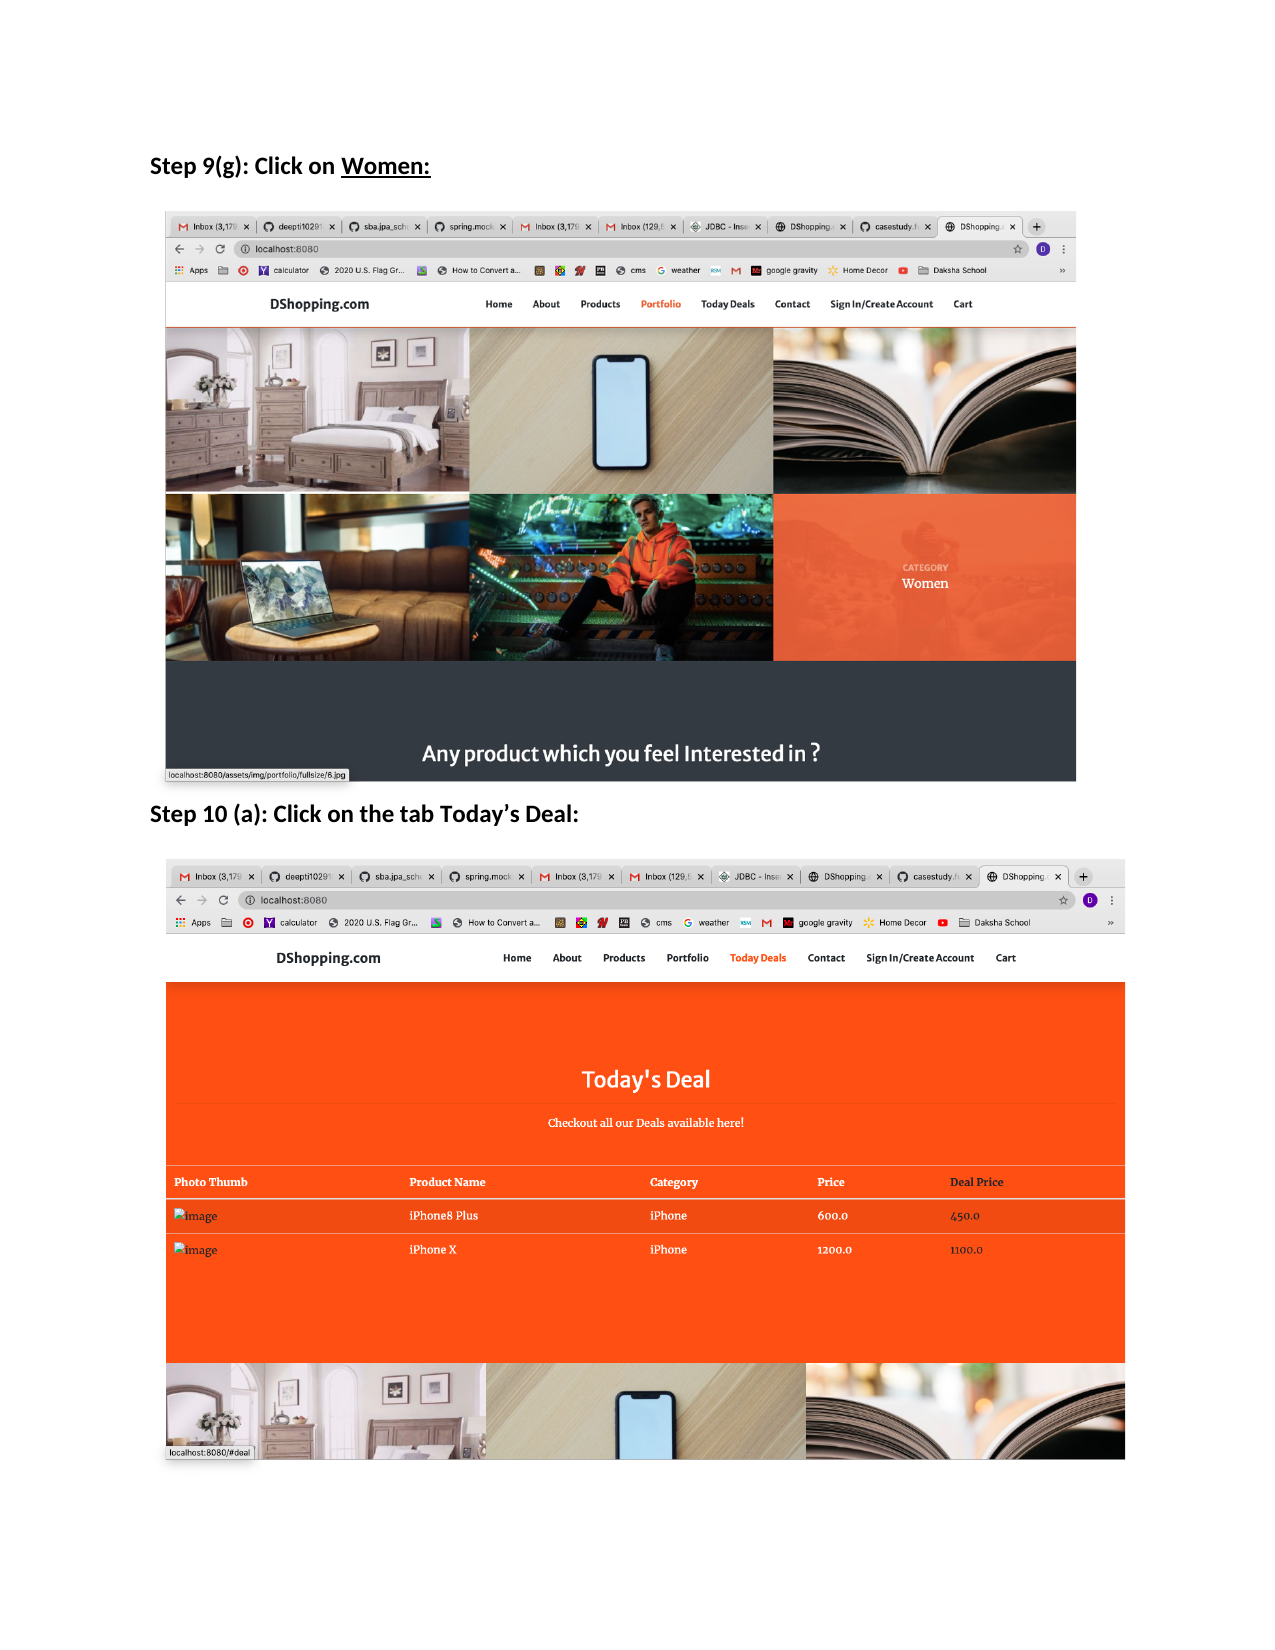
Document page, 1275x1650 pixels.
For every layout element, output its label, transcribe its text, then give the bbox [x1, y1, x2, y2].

picture [150, 211, 1077, 799]
picture [150, 859, 1125, 1478]
text Step 9(g): Click on Women: [150, 150, 1125, 181]
text Step 10 (a): Click on the tab Today’s Deal: [150, 798, 1125, 829]
